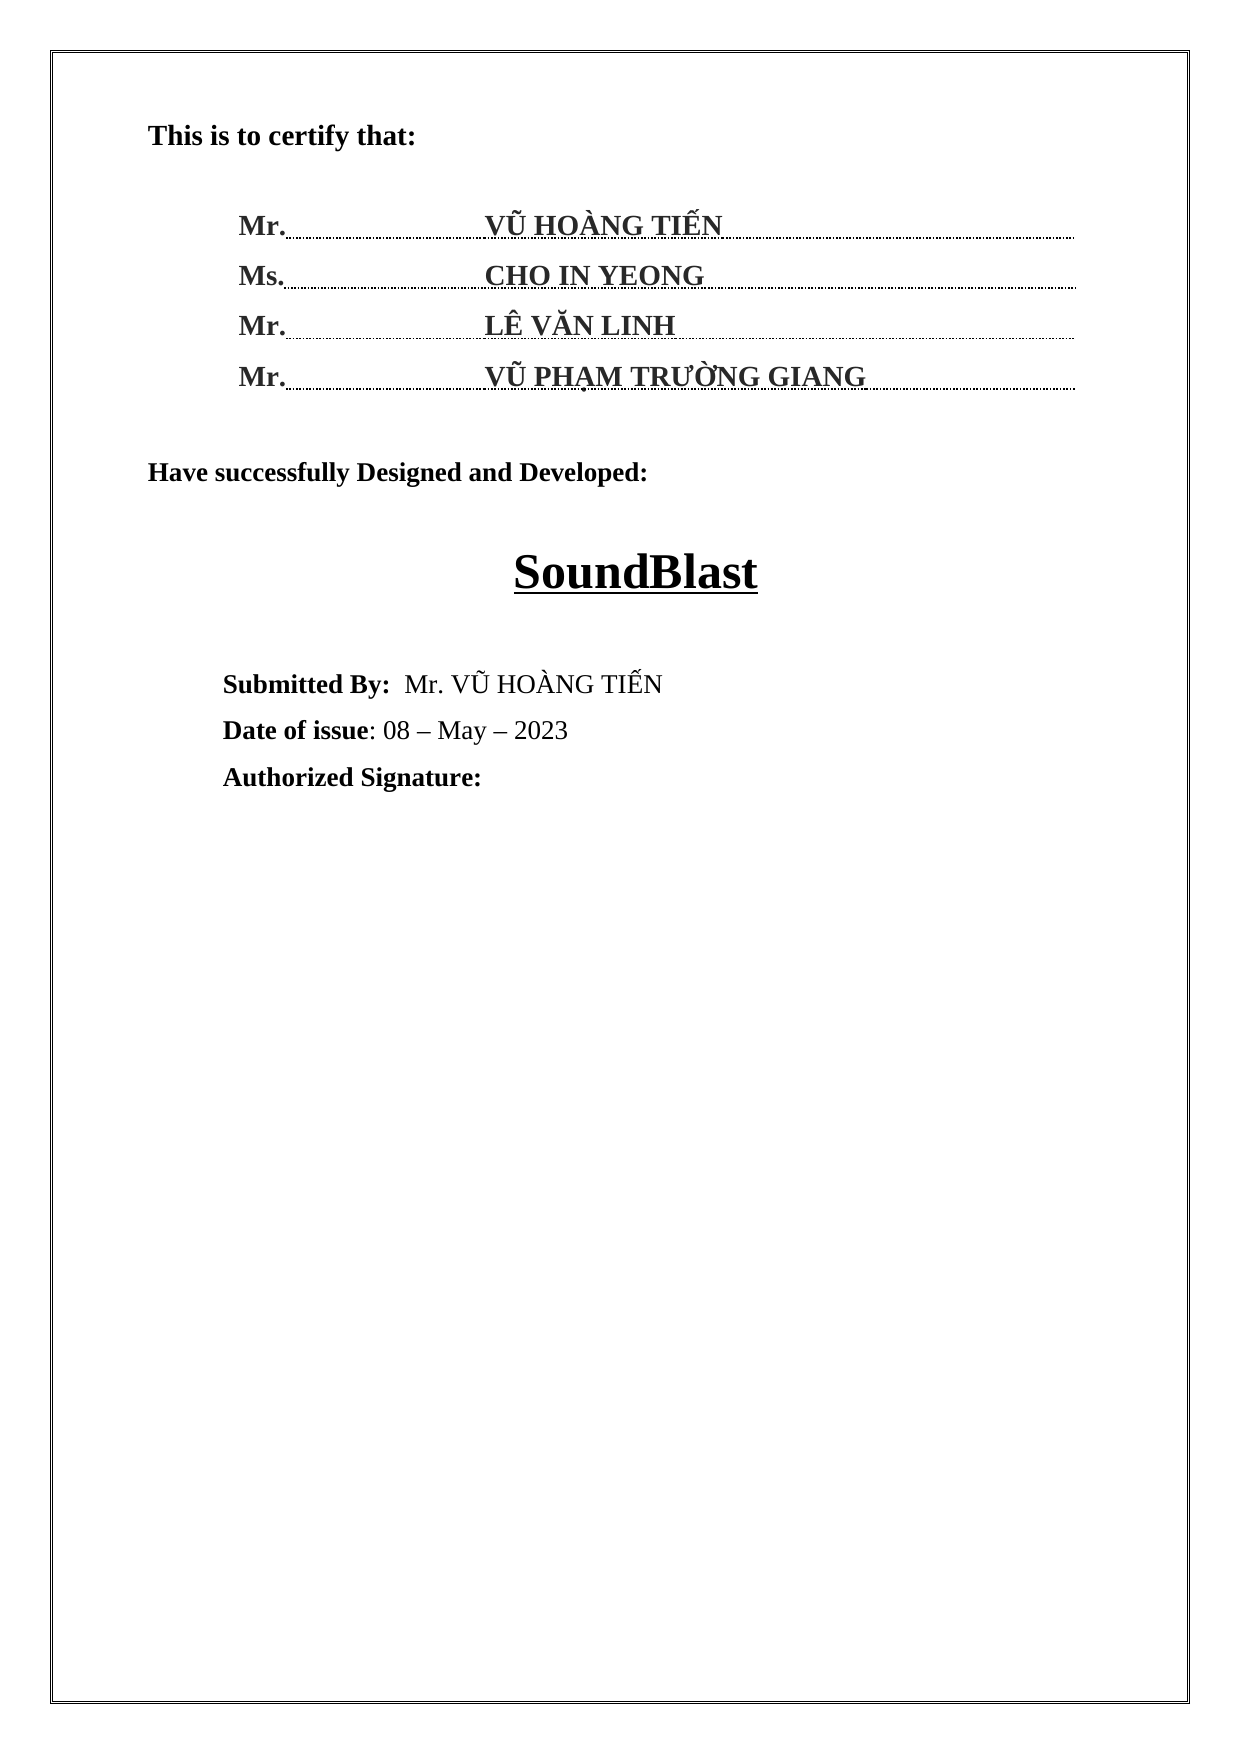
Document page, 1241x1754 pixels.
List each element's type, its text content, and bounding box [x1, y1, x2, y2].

subtitle SoundBlast [373, 542, 899, 599]
subtitle Submitted By: Mr. VŨ HOÀNG TIẾN [223, 668, 1122, 699]
subtitle This is to certify that: [148, 118, 1122, 152]
text Mr. VŨ PHẠM TRƯỜNG GIANG [238, 359, 966, 392]
text Mr. LÊ VĂN LINH [238, 308, 966, 342]
subtitle Date of issue: 08 – May – 2023 [223, 714, 1122, 746]
subtitle Authorized Signature: [223, 761, 1122, 792]
subtitle Have successfully Designed and Developed: [148, 456, 1122, 487]
text Mr. VŨ HOÀNG TIẾN Ms. CHO IN YEONG [238, 208, 966, 292]
